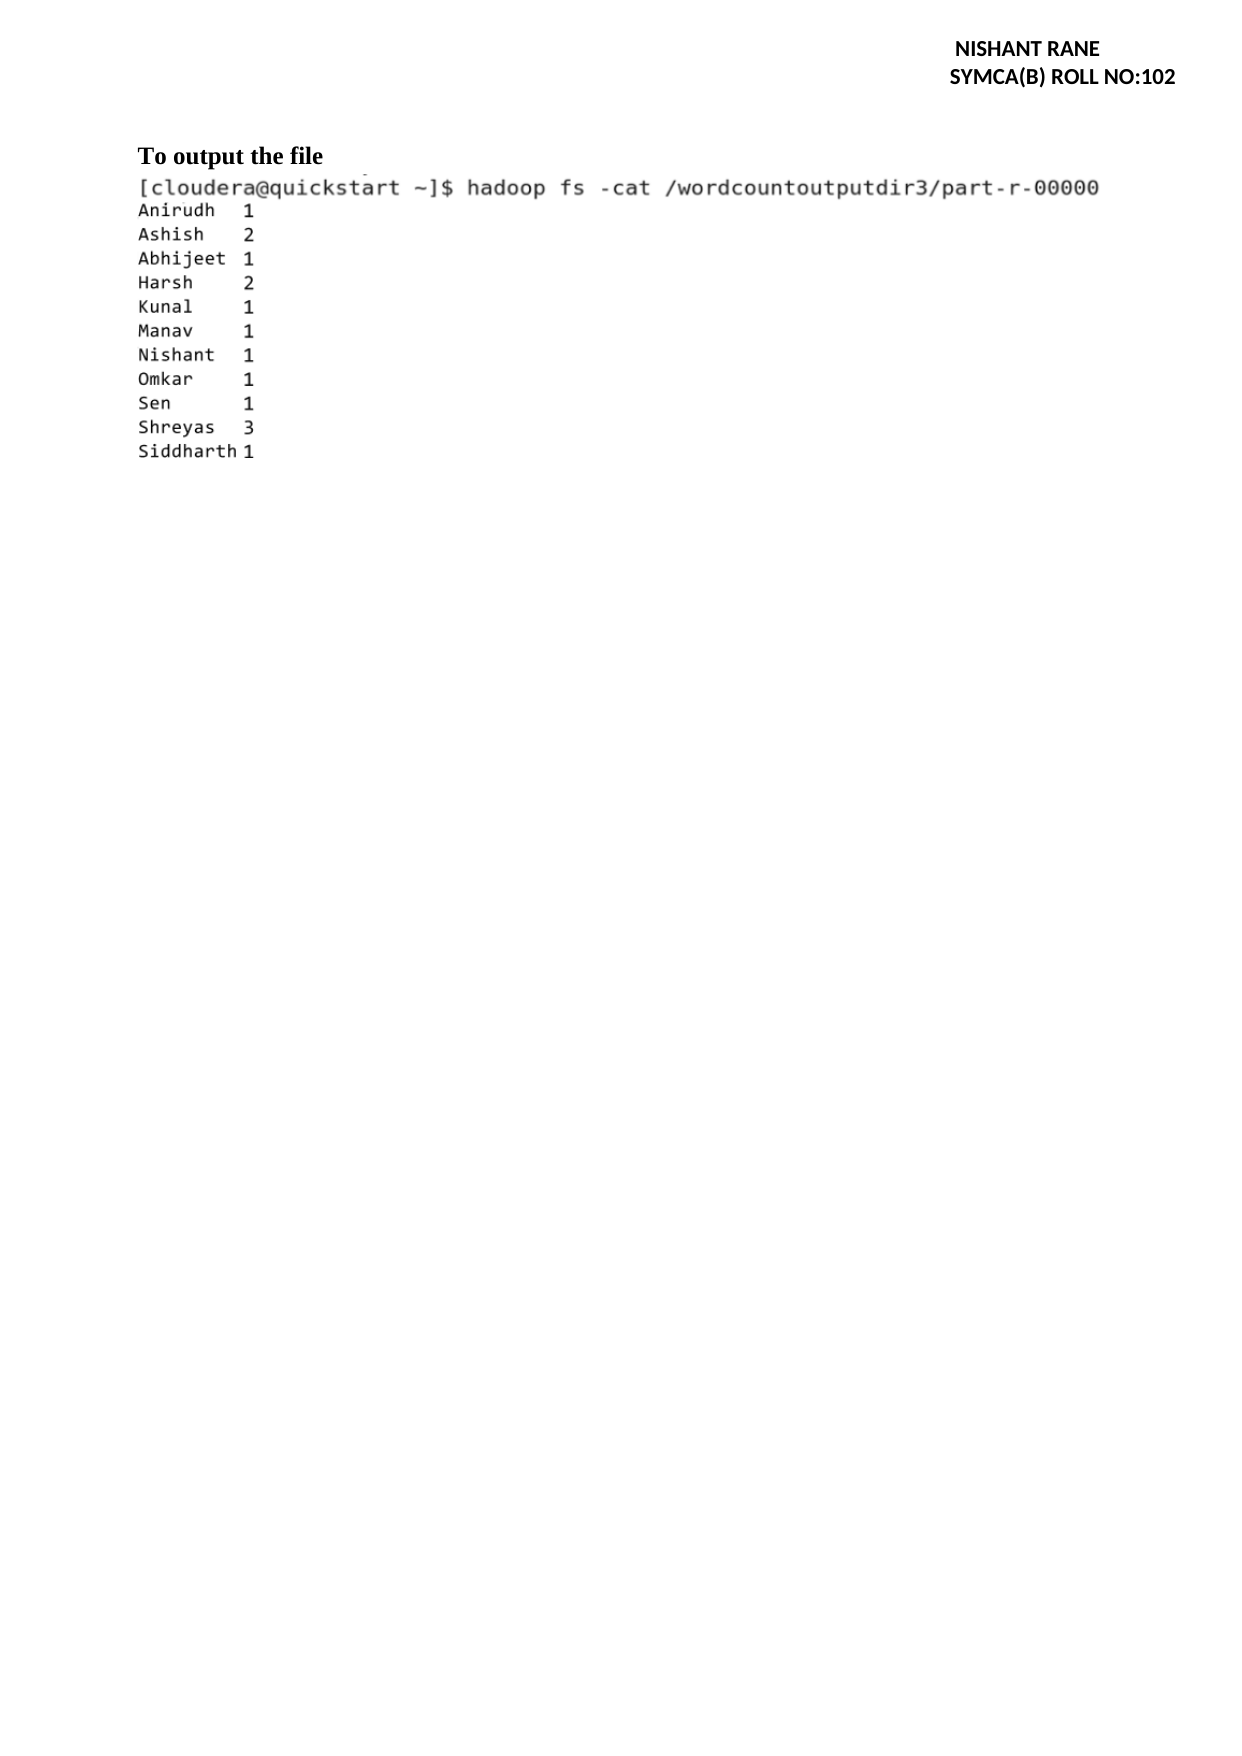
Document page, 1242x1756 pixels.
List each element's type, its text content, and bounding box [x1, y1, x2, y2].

text To output the file [137, 141, 1225, 170]
picture [137, 170, 1110, 458]
